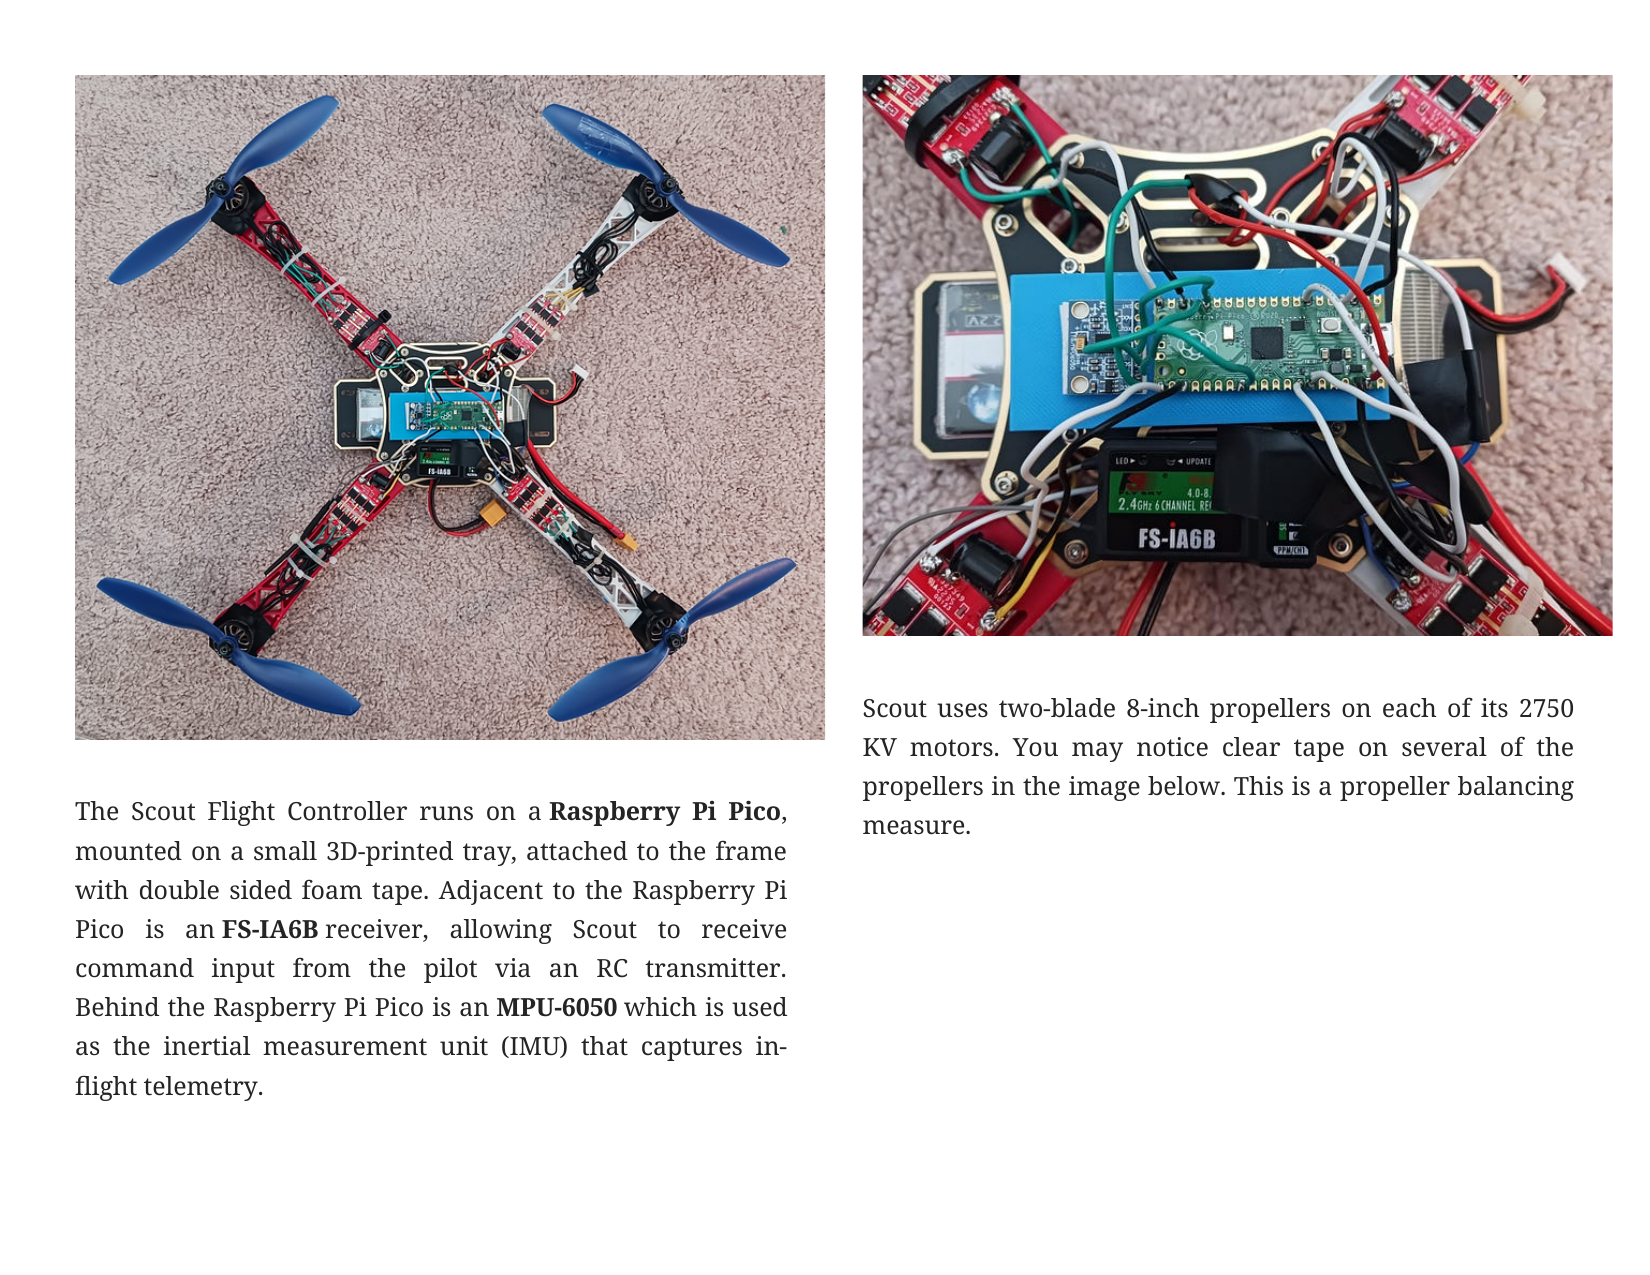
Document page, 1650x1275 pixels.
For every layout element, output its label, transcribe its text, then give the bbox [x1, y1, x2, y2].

text The Scout Flight Controller runs on a Raspberry Pi Pico, mounted on a small 3D-printed tray, attached to the frame with double sided foam tape. Adjacent to the Raspberry Pi Pico is an FS-IA6B receiver, allowing Scout to receive command input from the pilot via an RC transmitter. Behind the Raspberry Pi Pico is an MPU-6050 which is used as the inertial measurement unit (IMU) that captures in-flight telemetry. [75, 794, 787, 1102]
text Scout uses two-blade 8-inch propellers on each of its 2750 KV motors. You may notice clear tape on several of the propellers in the image below. This is a propeller balancing measure. [862, 691, 1575, 842]
picture [862, 75, 1613, 636]
picture [75, 75, 826, 740]
